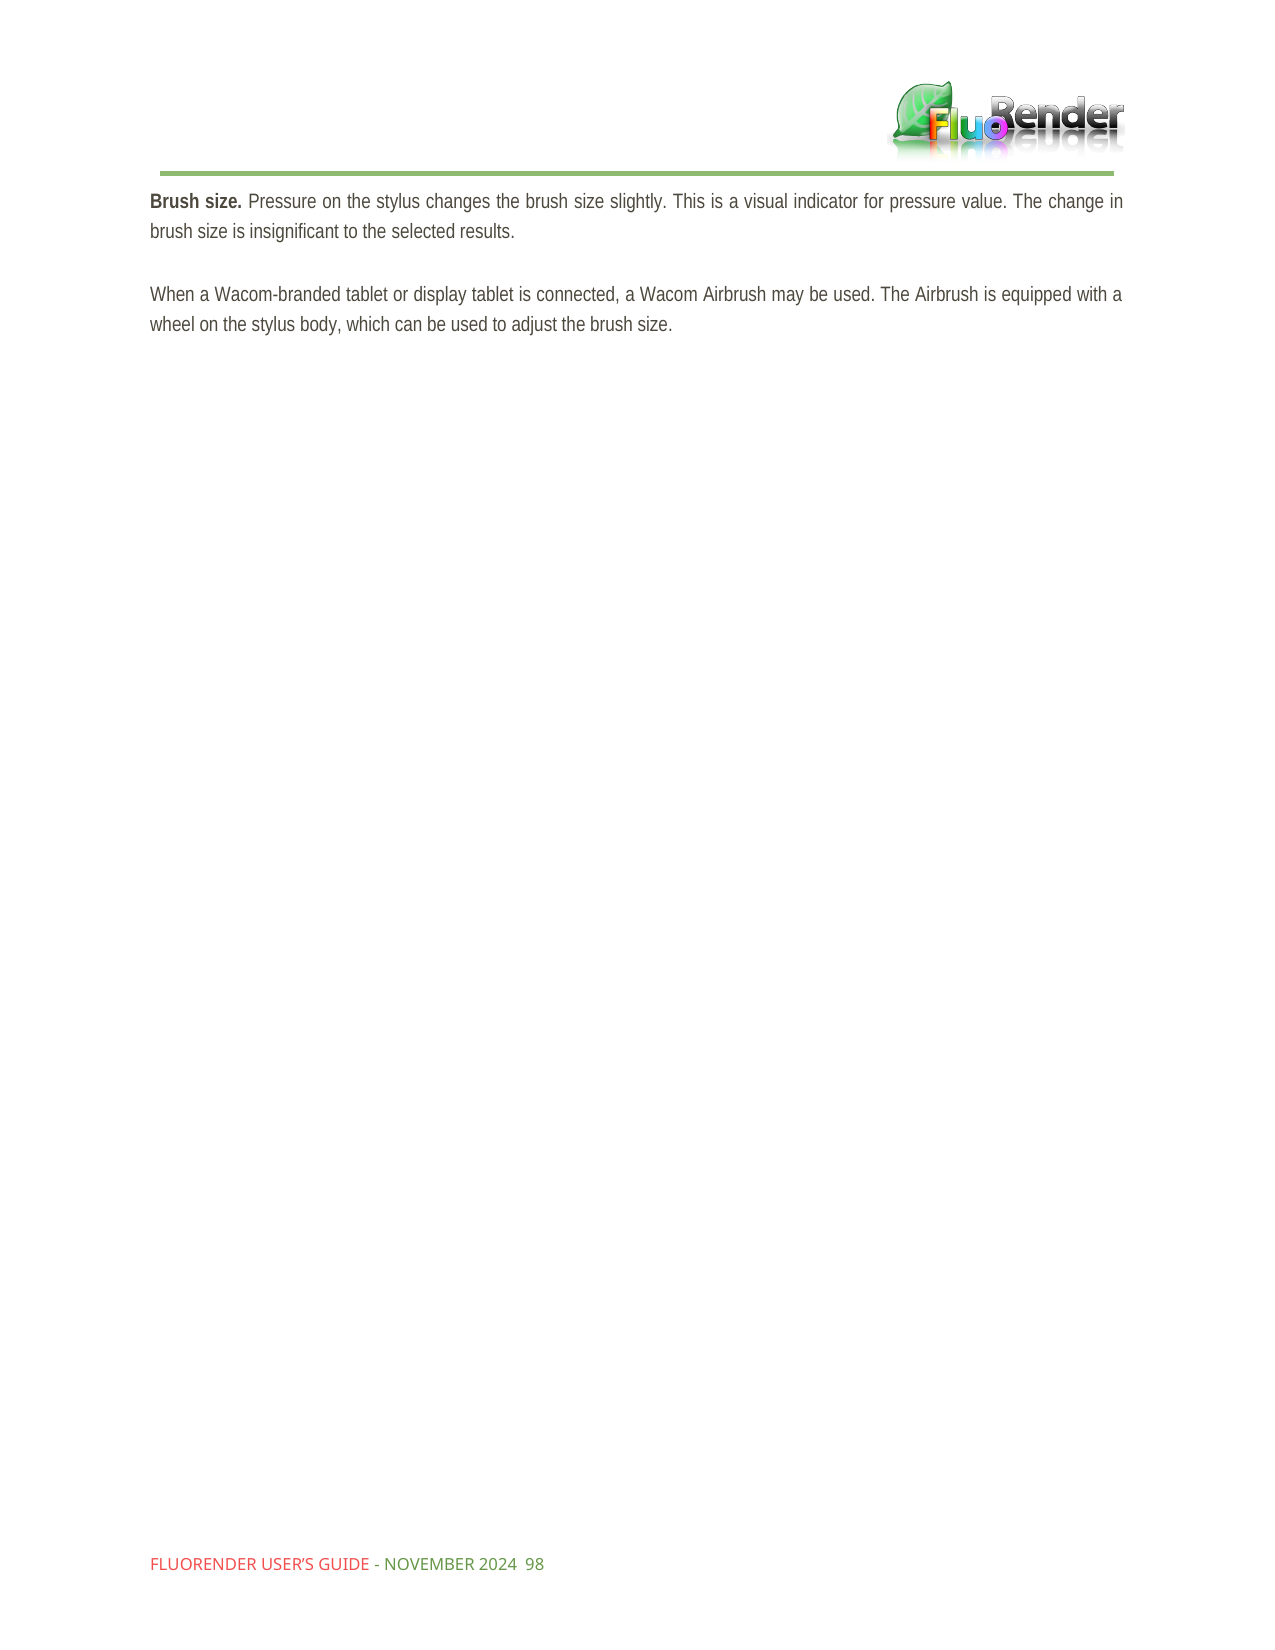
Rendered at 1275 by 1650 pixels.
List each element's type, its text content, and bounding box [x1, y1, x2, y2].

text When a Wacom-branded tablet or display tablet is connected, a Wacom Airbrush may be used. The Airbrush is equipped with a wheel on the stylus body, which can be used to adjust the brush size. [150, 282, 1125, 336]
picture [887, 75, 1125, 165]
text Brush size. Pressure on the stylus changes the brush size slightly. This is a visual indicator for pressure value. The change in brush size is insignificant to the selected results. [150, 189, 1125, 243]
